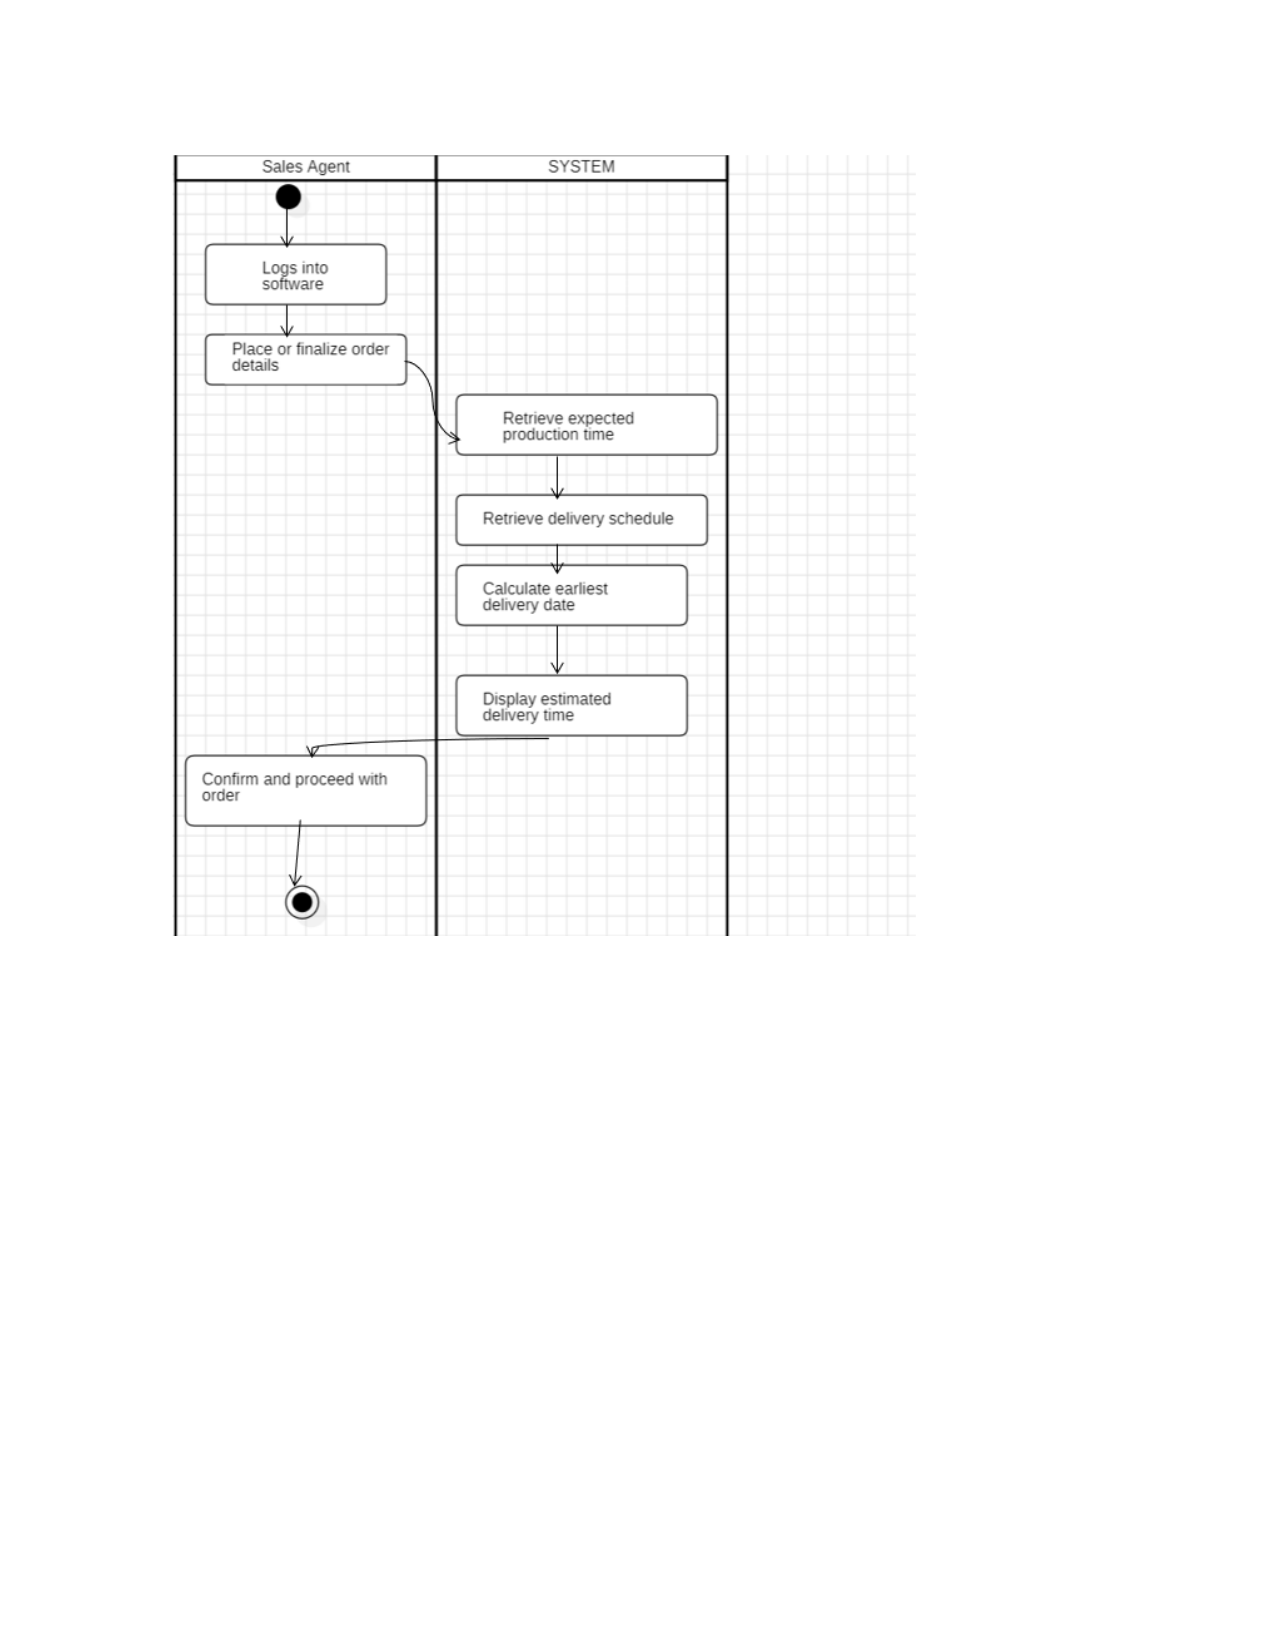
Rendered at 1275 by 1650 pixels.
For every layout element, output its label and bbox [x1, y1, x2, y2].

picture [150, 150, 936, 936]
